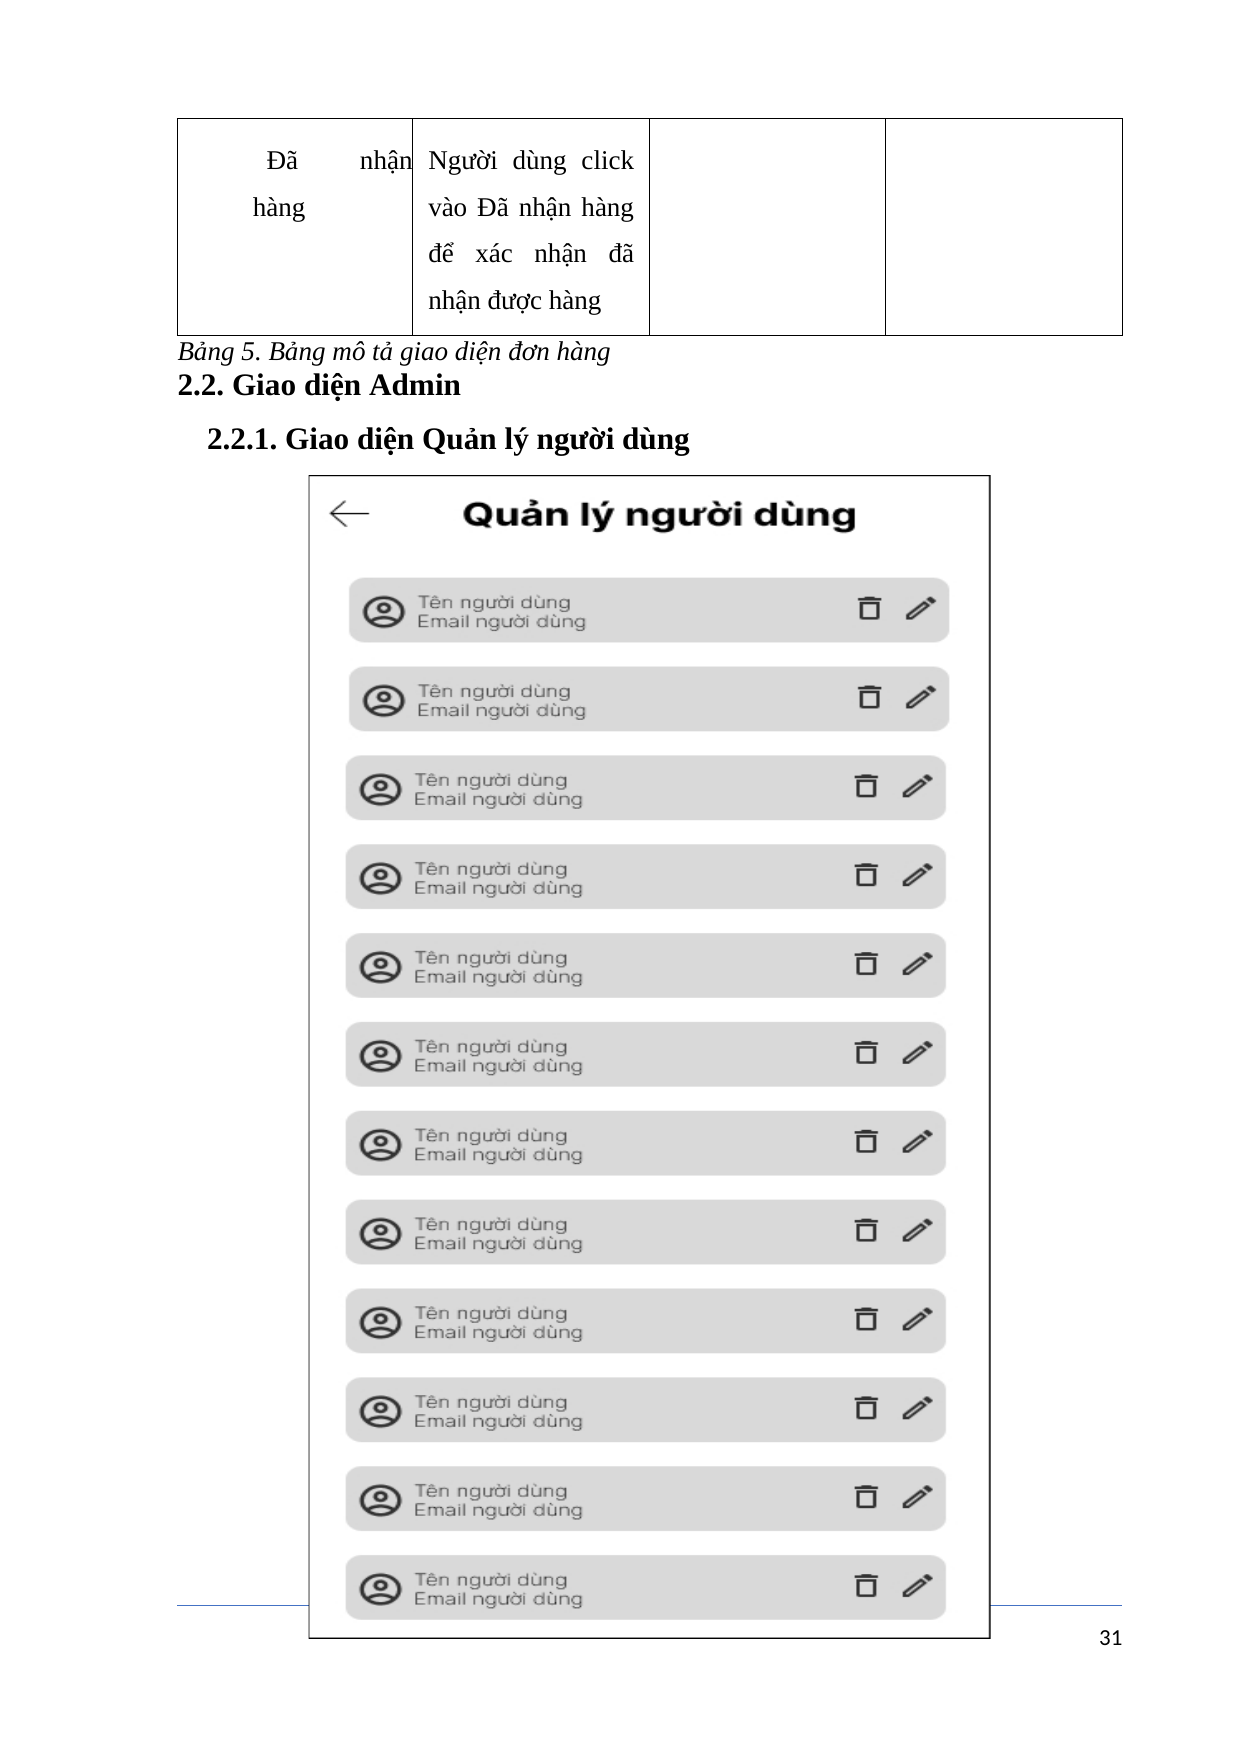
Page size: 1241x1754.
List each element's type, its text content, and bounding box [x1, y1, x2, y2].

table_cell Đã nhận hàng [178, 119, 412, 334]
table_cell [886, 119, 1122, 334]
text Bảng 5. Bảng mô tả giao diện đơn hàng [177, 336, 1122, 367]
table_cell [650, 119, 885, 334]
picture [308, 475, 991, 1639]
list Giao diện Admin [177, 367, 1122, 403]
table_cell Người dùng click vào Đã nhận hàng để xác nhận đã nhận được hàng [413, 119, 649, 334]
list Giao diện Quản lý người dùng [177, 421, 1122, 456]
